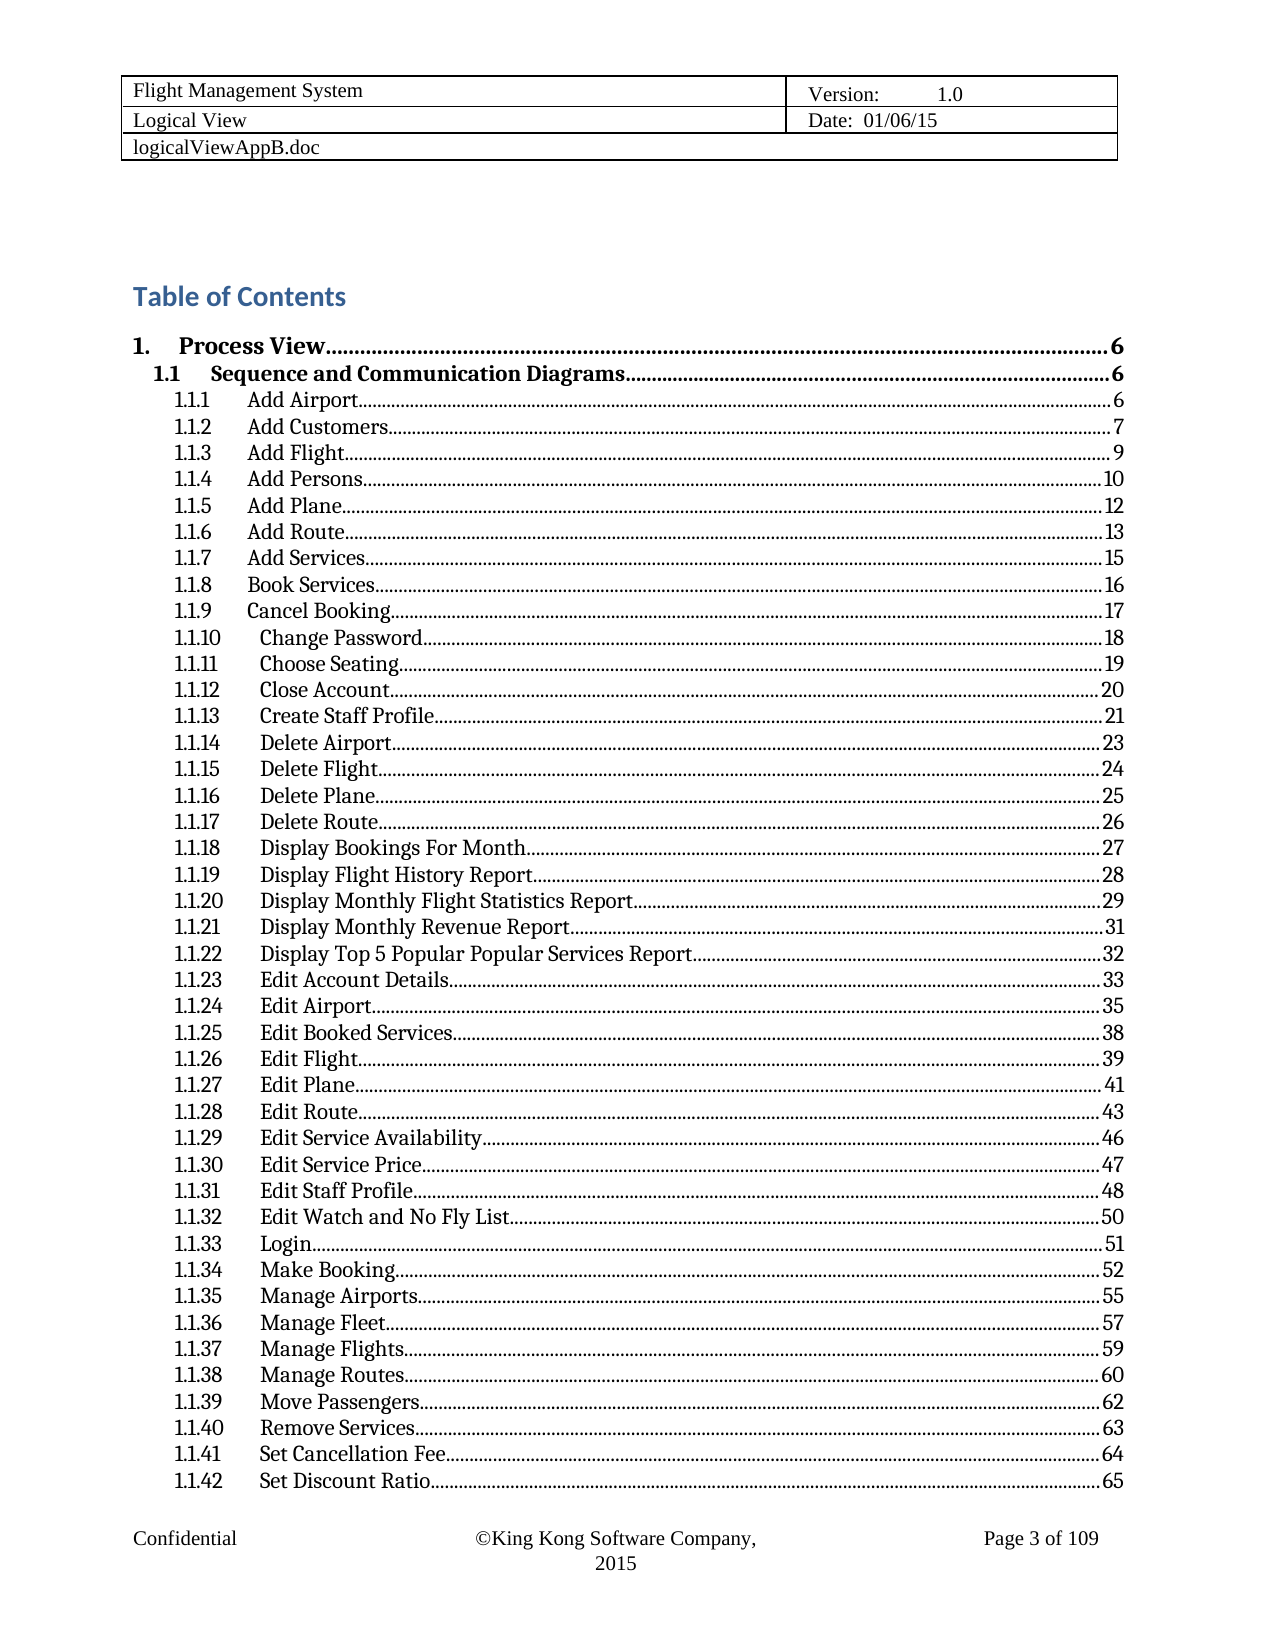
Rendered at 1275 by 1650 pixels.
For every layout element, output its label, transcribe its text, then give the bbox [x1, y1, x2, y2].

text 1.1.38 Manage Routes 60 [174, 1362, 1125, 1388]
text 1.1.11 Choose Seating 19 [174, 651, 1125, 677]
text 1.1.16 Delete Plane 25 [174, 782, 1125, 809]
text 1.1.9 Cancel Booking 17 [174, 598, 1125, 624]
text 1. Process View 6 [133, 332, 1125, 361]
text 1.1.18 Display Bookings For Month 27 [174, 835, 1125, 861]
subtitle Table of Contents [133, 278, 1125, 314]
text 1.1.29 Edit Service Availability 46 [174, 1125, 1125, 1151]
text 1.1.1 Add Airport 6 [174, 387, 1125, 413]
text 1.1.24 Edit Airport 35 [174, 993, 1125, 1019]
text 1.1.6 Add Route 13 [174, 519, 1125, 545]
text 1.1.13 Create Staff Profile 21 [174, 703, 1125, 730]
text 1.1.20 Display Monthly Flight Statistics Report 29 [174, 888, 1125, 914]
text 1.1.40 Remove Services 63 [174, 1415, 1125, 1441]
text 1.1.7 Add Services 15 [174, 545, 1125, 572]
text 1.1.5 Add Plane 12 [174, 492, 1125, 519]
text 1.1.31 Edit Staff Profile 48 [174, 1178, 1125, 1204]
text 1.1.33 Login 51 [174, 1230, 1125, 1257]
text 1.1.2 Add Customers 7 [174, 413, 1125, 440]
text 1.1.4 Add Persons 10 [174, 466, 1125, 492]
text 1.1.30 Edit Service Price 47 [174, 1151, 1125, 1178]
text 1.1.42 Set Discount Ratio 65 [174, 1468, 1125, 1494]
text 1.1.32 Edit Watch and No Fly List 50 [174, 1204, 1125, 1230]
text 1.1.26 Edit Flight 39 [174, 1046, 1125, 1072]
text 1.1.37 Manage Flights 59 [174, 1336, 1125, 1362]
text 1.1 Sequence and Communication Diagrams 6 [154, 361, 1125, 387]
text 1.1.12 Close Account 20 [174, 677, 1125, 703]
text 1.1.28 Edit Route 43 [174, 1099, 1125, 1125]
text 1.1.39 Move Passengers 62 [174, 1388, 1125, 1415]
text 1.1.10 Change Password 18 [174, 624, 1125, 651]
text 1.1.19 Display Flight History Report 28 [174, 861, 1125, 888]
text 1.1.14 Delete Airport 23 [174, 730, 1125, 756]
text 1.1.3 Add Flight 9 [174, 440, 1125, 466]
text 1.1.22 Display Top 5 Popular Popular Services Report 32 [174, 941, 1125, 967]
text 1.1.35 Manage Airports 55 [174, 1283, 1125, 1309]
text 1.1.15 Delete Flight 24 [174, 756, 1125, 782]
text 1.1.27 Edit Plane 41 [174, 1072, 1125, 1099]
text 1.1.21 Display Monthly Revenue Report 31 [174, 914, 1125, 941]
text 1.1.34 Make Booking 52 [174, 1257, 1125, 1283]
text 1.1.36 Manage Fleet 57 [174, 1309, 1125, 1336]
text 1.1.25 Edit Booked Services 38 [174, 1019, 1125, 1046]
text 1.1.23 Edit Account Details 33 [174, 967, 1125, 993]
text 1.1.41 Set Cancellation Fee 64 [174, 1441, 1125, 1468]
text 1.1.17 Delete Route 26 [174, 809, 1125, 835]
text 1.1.8 Book Services 16 [174, 572, 1125, 598]
